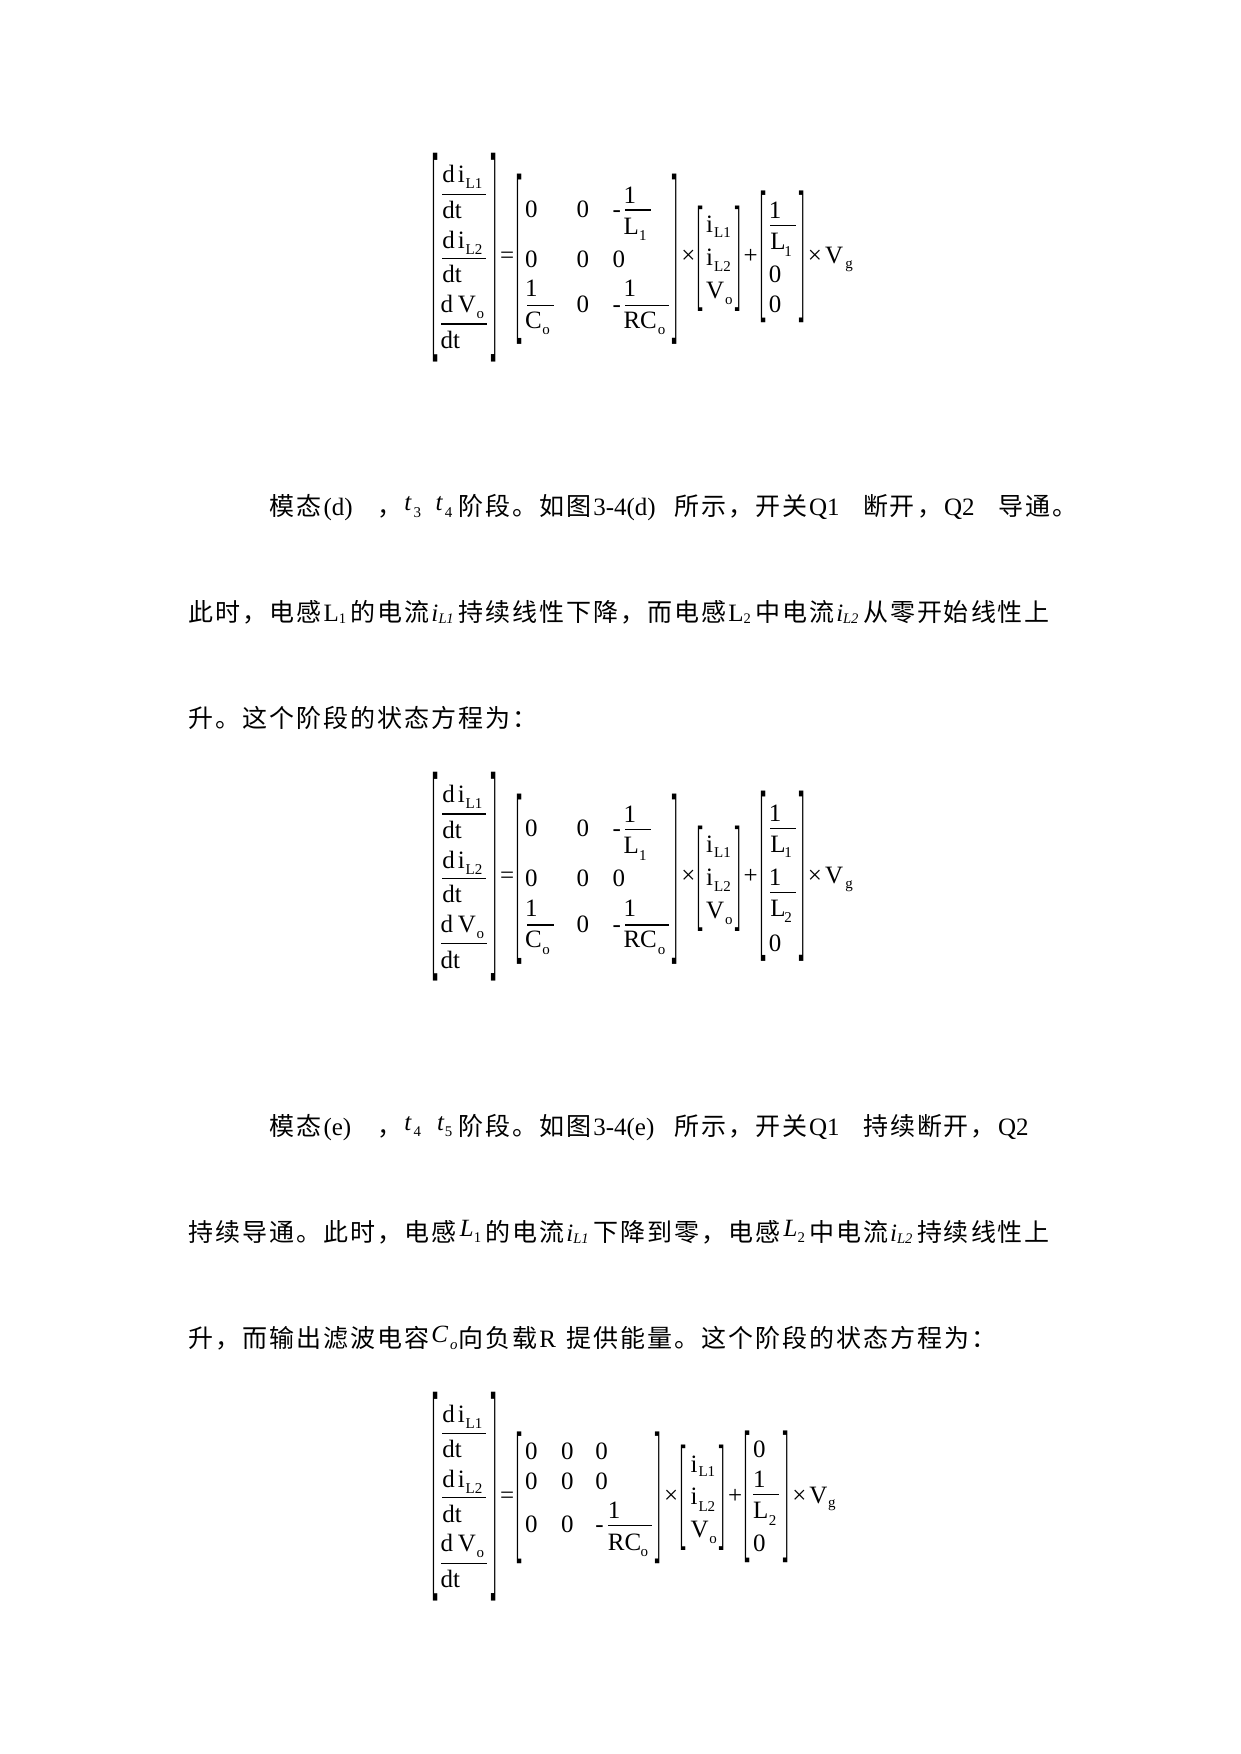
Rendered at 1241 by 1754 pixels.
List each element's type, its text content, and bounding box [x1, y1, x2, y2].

text 模态(d)，阶段。如图3-4(d)所示，开关Q1断开，Q2导通。此时，电感L1的电流iL1持续线性下降，而电感L2中电流iL2从零开始线性上升。这个阶段的状态方程为： [188, 469, 1052, 752]
text 模态(e)，阶段。如图3-4(e)所示，开关Q1持续断开，Q2持续导通。此时，电感的电流iL1下降到零，电感中电流iL2持续线性上升，而输出滤波电容向负载R提供能量。这个阶段的状态方程为： [188, 1089, 1052, 1372]
